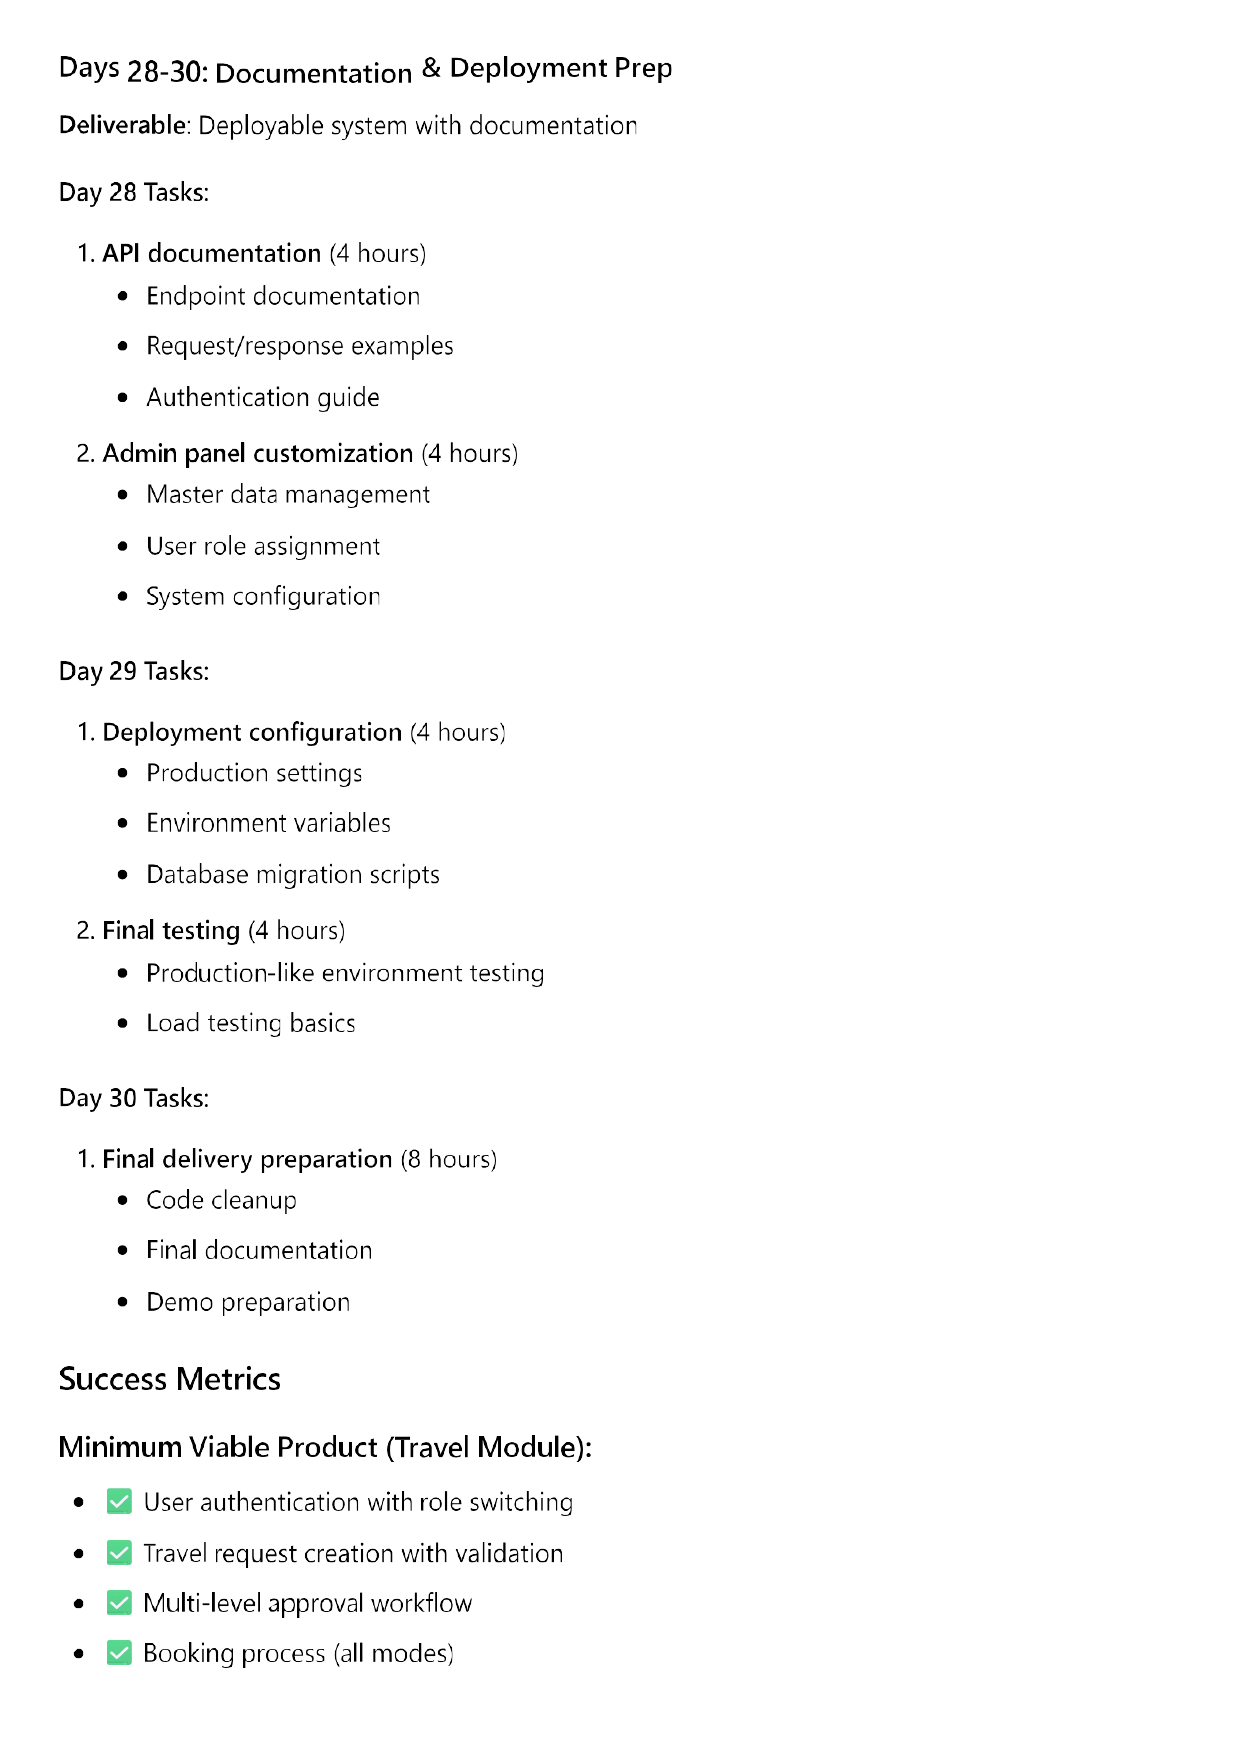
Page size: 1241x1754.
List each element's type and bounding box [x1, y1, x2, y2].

picture [616, 57, 672, 83]
picture [60, 1088, 102, 1112]
picture [148, 1239, 163, 1258]
picture [217, 62, 411, 83]
picture [142, 1442, 155, 1457]
picture [145, 1593, 164, 1612]
picture [279, 1435, 336, 1457]
picture [479, 1436, 501, 1457]
picture [189, 1642, 204, 1662]
picture [60, 1366, 75, 1390]
picture [60, 1436, 82, 1457]
picture [339, 1442, 352, 1457]
picture [144, 1087, 208, 1107]
picture [144, 181, 208, 201]
picture [60, 56, 119, 83]
picture [186, 60, 207, 82]
picture [148, 863, 439, 889]
picture [282, 1598, 295, 1618]
picture [182, 1592, 199, 1612]
picture [147, 585, 380, 610]
picture [95, 1373, 166, 1390]
picture [107, 1590, 132, 1615]
picture [286, 486, 430, 508]
picture [147, 1189, 296, 1214]
picture [110, 182, 136, 201]
picture [146, 386, 379, 412]
picture [144, 660, 208, 680]
picture [231, 1435, 246, 1457]
picture [145, 1491, 412, 1511]
picture [148, 285, 419, 310]
picture [135, 242, 425, 266]
picture [291, 1012, 355, 1032]
picture [243, 1643, 351, 1668]
picture [216, 1542, 562, 1568]
picture [200, 114, 637, 140]
picture [205, 1366, 251, 1390]
picture [178, 1367, 202, 1390]
picture [148, 812, 390, 832]
picture [102, 442, 133, 462]
picture [193, 1239, 371, 1259]
picture [212, 1592, 260, 1612]
picture [422, 56, 607, 83]
picture [60, 661, 103, 686]
picture [148, 1012, 281, 1037]
picture [538, 1442, 552, 1457]
picture [166, 1245, 190, 1259]
picture [107, 1540, 132, 1565]
picture [148, 535, 380, 560]
picture [123, 1154, 148, 1168]
picture [107, 1488, 132, 1514]
picture [152, 114, 190, 134]
picture [255, 1442, 269, 1457]
picture [143, 1542, 206, 1562]
picture [136, 443, 162, 462]
picture [241, 442, 517, 466]
picture [186, 448, 211, 468]
picture [104, 1148, 120, 1168]
picture [148, 962, 197, 982]
picture [199, 962, 266, 982]
picture [371, 1592, 437, 1612]
picture [128, 60, 158, 82]
picture [148, 483, 277, 503]
picture [148, 1291, 349, 1316]
picture [504, 1435, 535, 1457]
picture [159, 1441, 181, 1457]
picture [164, 448, 176, 462]
picture [123, 925, 148, 939]
picture [268, 962, 543, 987]
picture [189, 1435, 228, 1457]
picture [110, 1088, 136, 1107]
picture [297, 1598, 357, 1618]
picture [253, 1373, 280, 1390]
picture [440, 1598, 472, 1612]
picture [171, 60, 184, 82]
picture [77, 1373, 92, 1390]
picture [421, 1491, 572, 1516]
picture [107, 1640, 132, 1665]
picture [373, 1643, 453, 1666]
picture [561, 1436, 583, 1462]
picture [355, 1438, 377, 1457]
picture [110, 661, 136, 680]
picture [117, 1441, 139, 1457]
picture [150, 919, 344, 945]
picture [104, 920, 120, 939]
picture [148, 762, 362, 787]
picture [145, 1643, 186, 1662]
picture [167, 1598, 179, 1612]
picture [207, 1648, 233, 1668]
picture [60, 182, 102, 207]
picture [150, 1148, 496, 1173]
picture [93, 1441, 107, 1457]
picture [104, 721, 505, 746]
picture [148, 335, 453, 360]
picture [387, 1435, 468, 1462]
